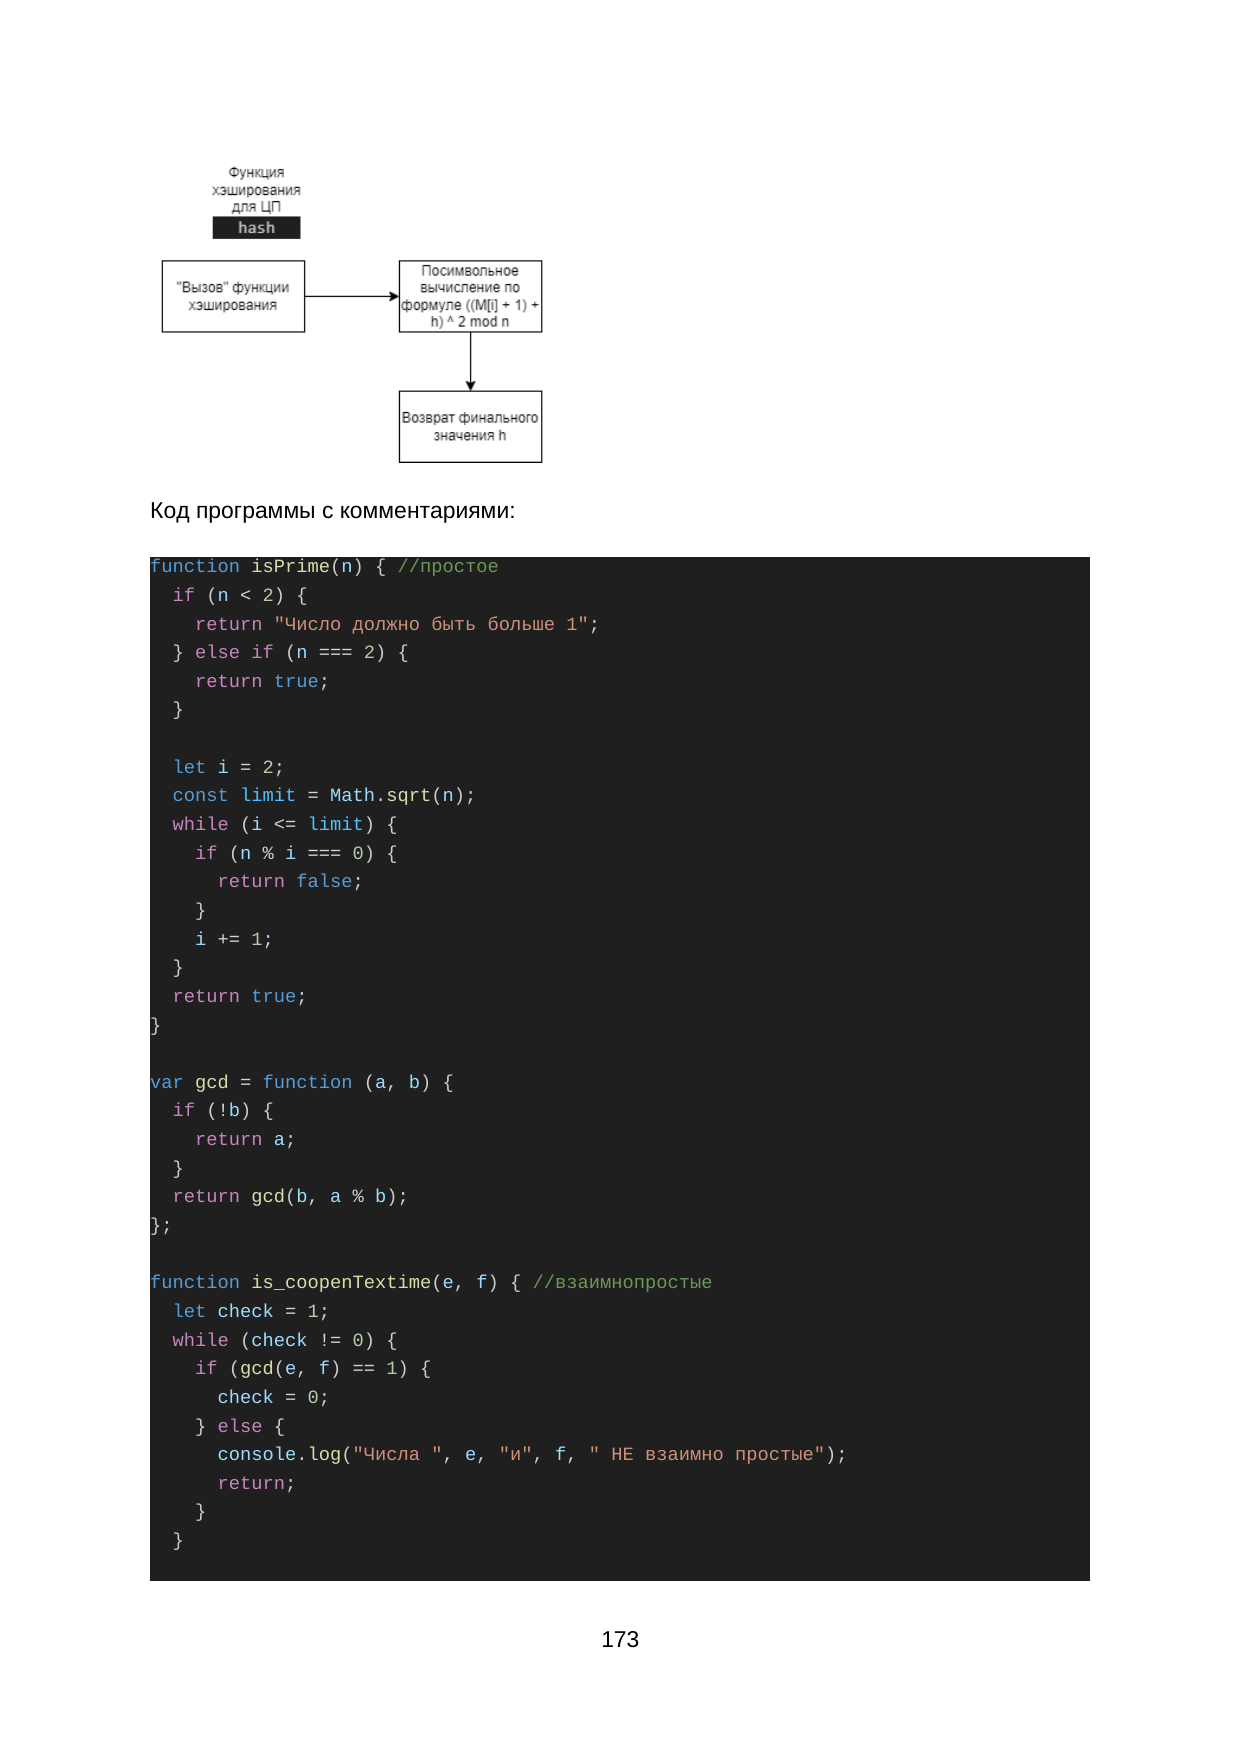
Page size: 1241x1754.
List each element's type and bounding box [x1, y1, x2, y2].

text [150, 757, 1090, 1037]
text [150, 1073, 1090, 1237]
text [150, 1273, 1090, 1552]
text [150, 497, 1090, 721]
picture [150, 150, 839, 463]
